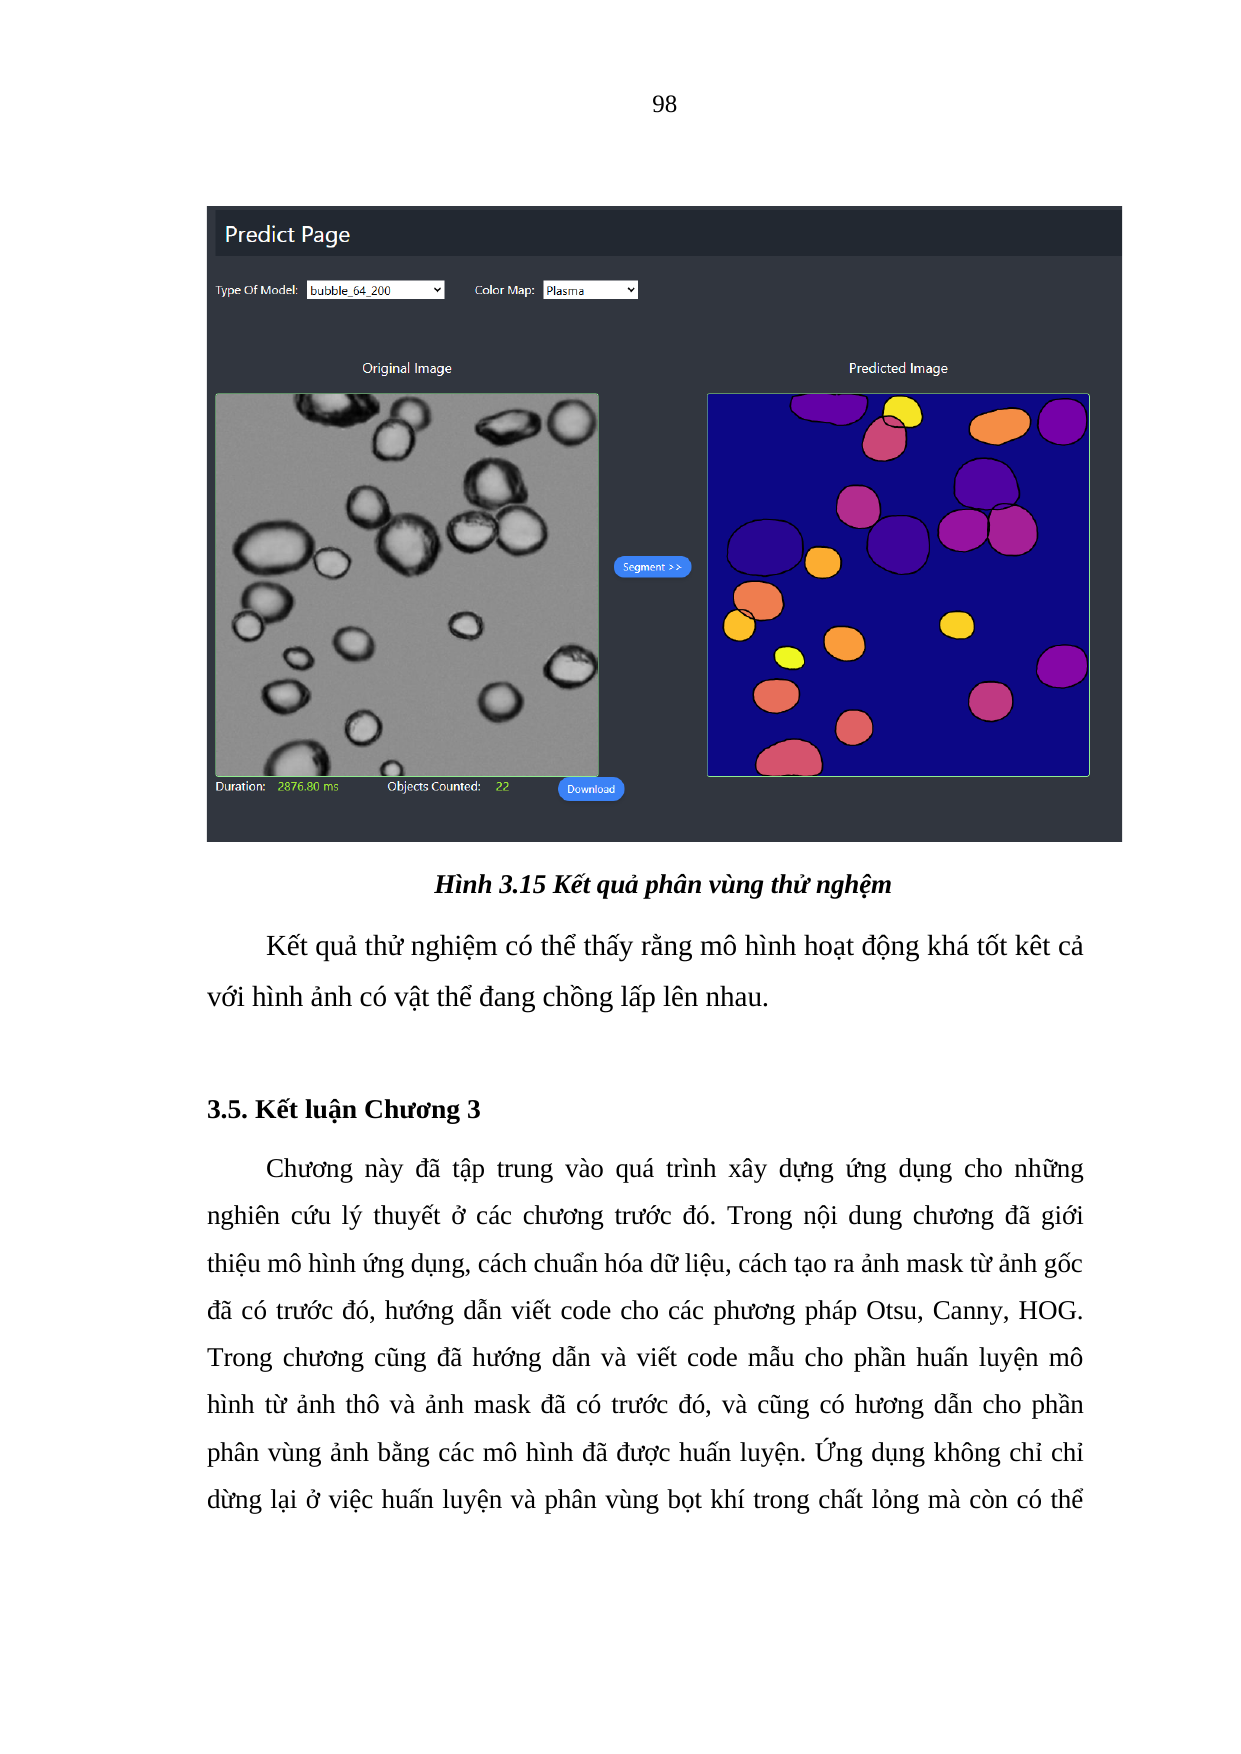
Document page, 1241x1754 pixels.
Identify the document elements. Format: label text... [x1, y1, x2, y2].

text Hình 3.15 Kết quả phân vùng thử nghệm [207, 868, 1122, 900]
picture [206, 206, 1123, 842]
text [207, 1152, 1084, 1514]
text Kết quả thử nghiệm có thể thấy rằng mô hình hoạt động khá tốt kêt cả với hình ảnh có vật thể đang chồng lấp lên nhau. [207, 928, 1084, 1012]
subtitle 3.5. Kết luận Chương 3 [207, 1093, 1122, 1124]
